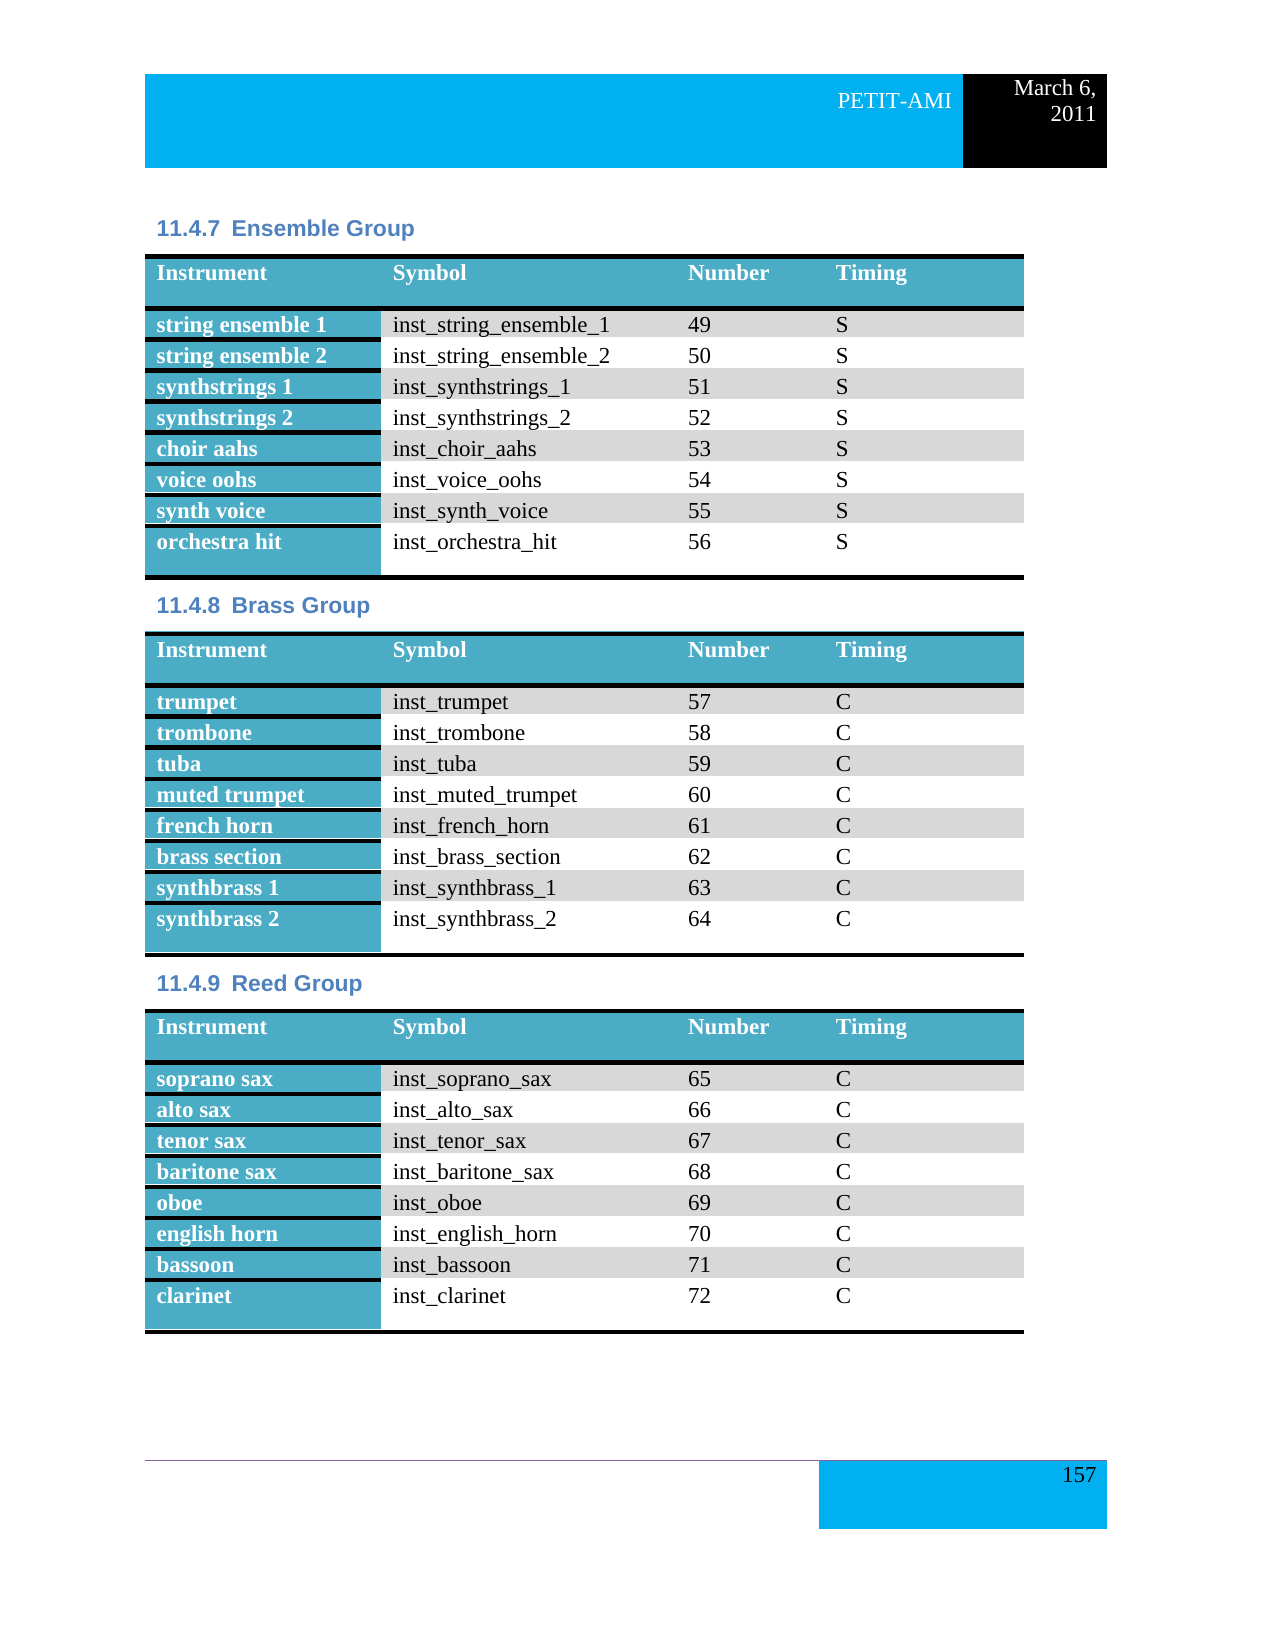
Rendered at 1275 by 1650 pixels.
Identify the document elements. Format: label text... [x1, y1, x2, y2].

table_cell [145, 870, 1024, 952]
subtitle Reed Group [156, 969, 1118, 996]
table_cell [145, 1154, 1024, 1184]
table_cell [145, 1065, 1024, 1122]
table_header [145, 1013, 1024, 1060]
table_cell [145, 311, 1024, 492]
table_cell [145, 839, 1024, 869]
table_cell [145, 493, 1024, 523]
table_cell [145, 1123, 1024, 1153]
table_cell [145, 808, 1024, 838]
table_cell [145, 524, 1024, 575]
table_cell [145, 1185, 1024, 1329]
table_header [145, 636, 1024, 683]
subtitle Brass Group [156, 592, 1118, 619]
subtitle Ensemble Group [156, 215, 1118, 242]
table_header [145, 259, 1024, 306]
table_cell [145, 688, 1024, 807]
